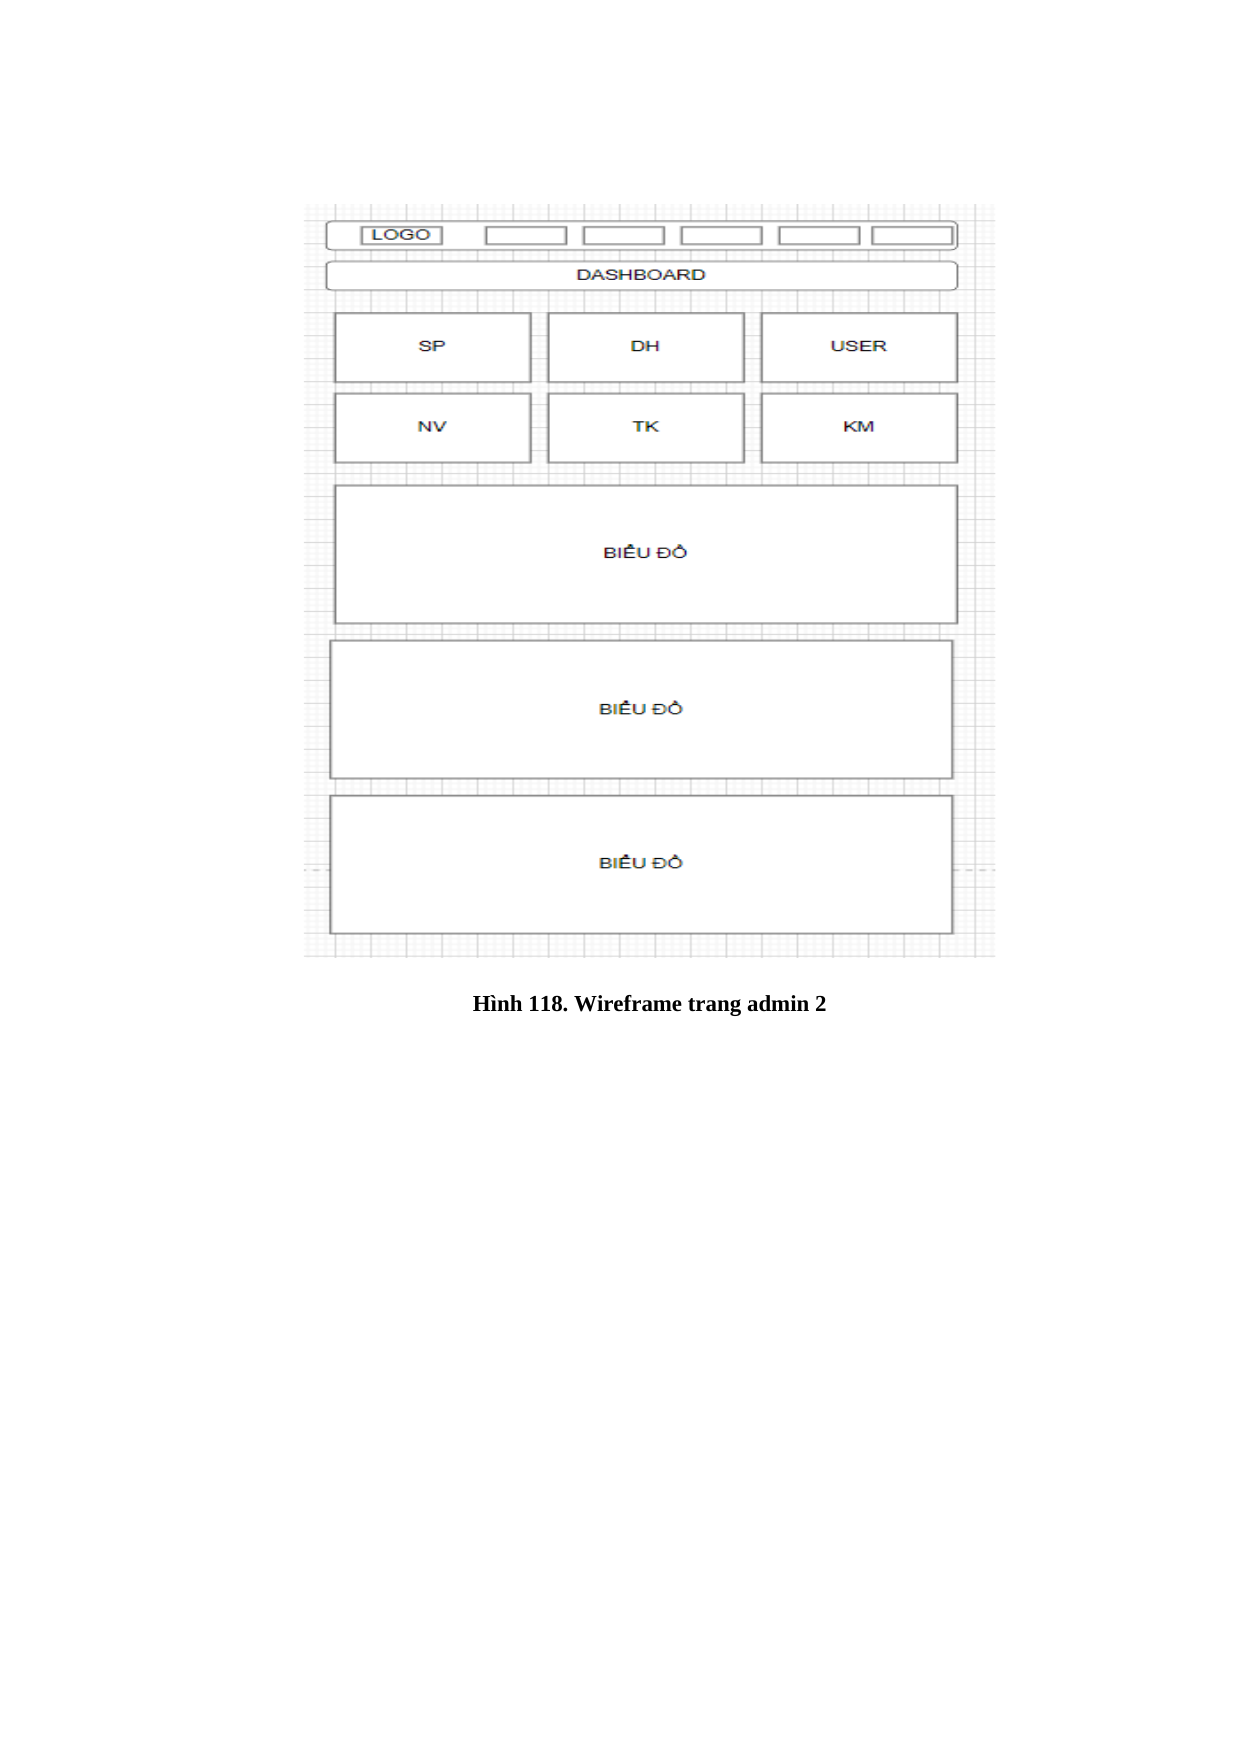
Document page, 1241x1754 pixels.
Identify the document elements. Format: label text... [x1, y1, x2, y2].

picture [303, 204, 996, 958]
text Hình 118. Wireframe trang admin 2 [177, 990, 1122, 1016]
